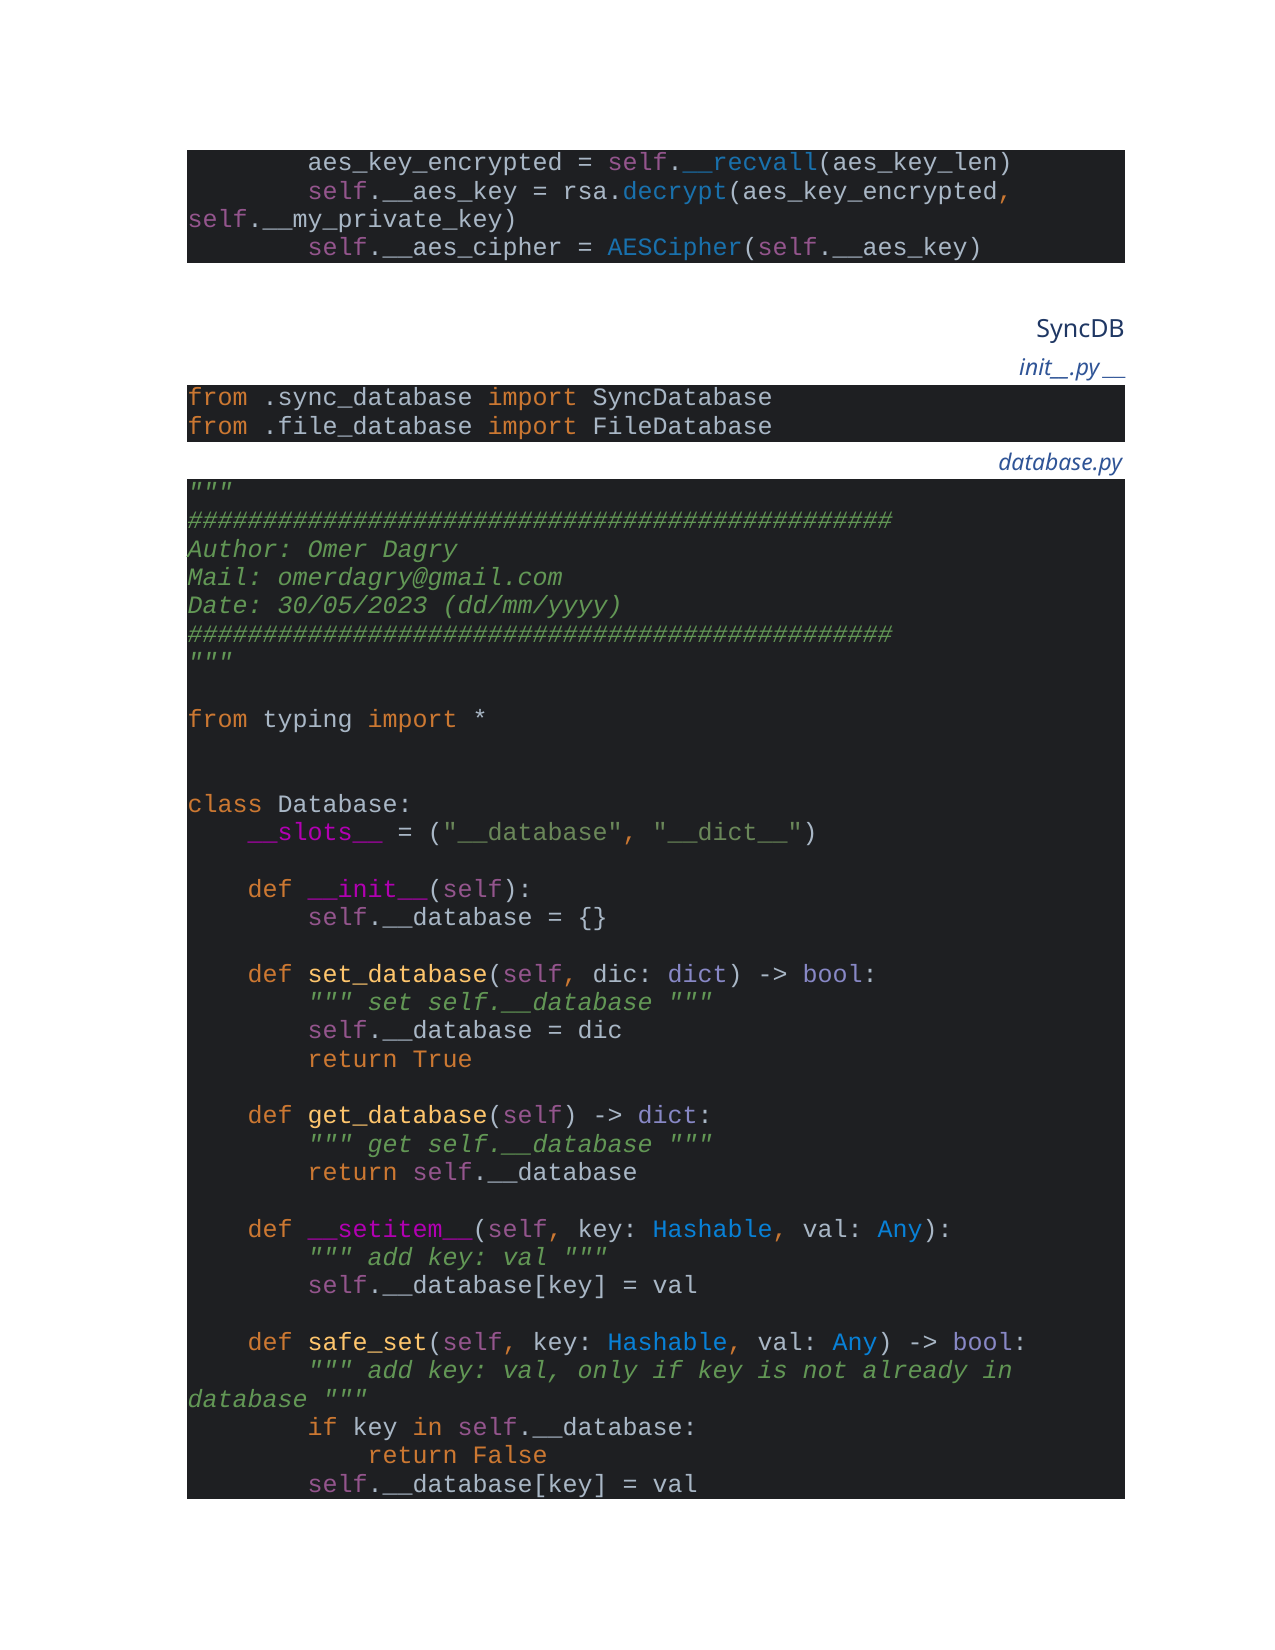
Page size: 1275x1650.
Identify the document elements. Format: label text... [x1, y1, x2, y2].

subtitle database.py [150, 446, 1125, 477]
subtitle __init__.py [150, 351, 1125, 382]
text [187, 479, 1125, 1499]
text from .sync_database import SyncDatabase from .file_database import FileDatabase [187, 385, 1125, 442]
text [187, 150, 1125, 263]
subtitle SyncDB [150, 310, 1125, 344]
